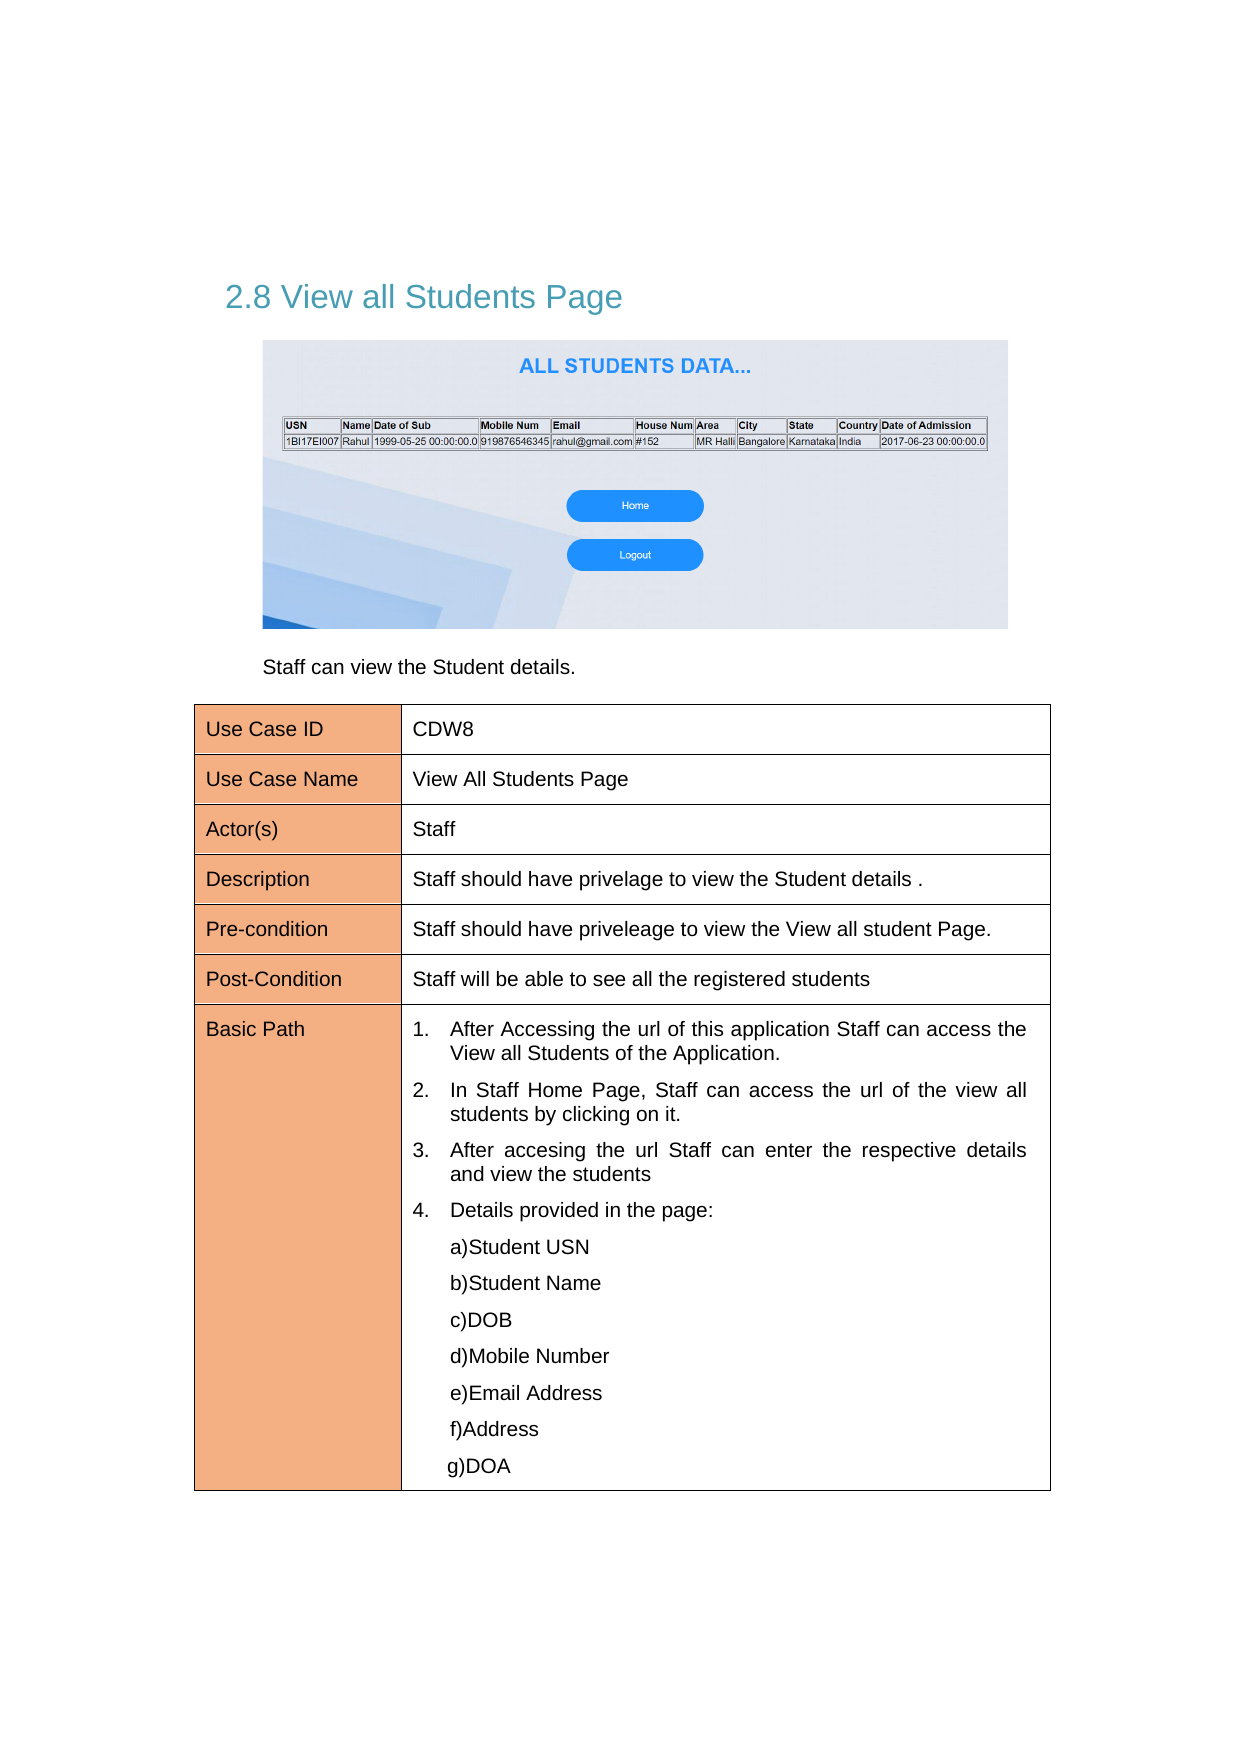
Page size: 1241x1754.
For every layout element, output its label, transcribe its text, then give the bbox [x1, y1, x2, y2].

table_cell View All Students Page [402, 755, 1050, 803]
text Staff can view the Student details. [262, 653, 1078, 678]
table_cell Use Case Name [195, 755, 401, 803]
table_cell Pre-condition [195, 905, 401, 953]
table_cell Staff should have priveleage to view the View all student Page. [402, 905, 1050, 953]
table_cell Staff will be able to see all the registered students [402, 955, 1050, 1003]
table_cell Basic Path [195, 1005, 401, 1490]
table_cell Actor(s) [195, 805, 401, 853]
subtitle 2.8 View all Students Page [225, 277, 1078, 315]
table_cell Post-Condition [195, 955, 401, 1003]
table_header Use Case ID [195, 705, 401, 753]
table_cell Staff [402, 805, 1050, 853]
table_header CDW8 [402, 705, 1050, 753]
table_cell Description [195, 855, 401, 903]
table_cell After Accessing the url of this application Staff can access the View all Students of the Application. In Staff Home Page, Staff can access the url of the view all students by clicking on it. After accesing the url Staff can enter the respective details and view the students Details provided in the page: a)Student USN b)Student Name c)DOB d)Mobile Number e)Email Address f)Address g)DOA [402, 1005, 1050, 1490]
table_cell Staff should have privelage to view the Student details . [402, 855, 1050, 903]
picture [262, 340, 1009, 629]
